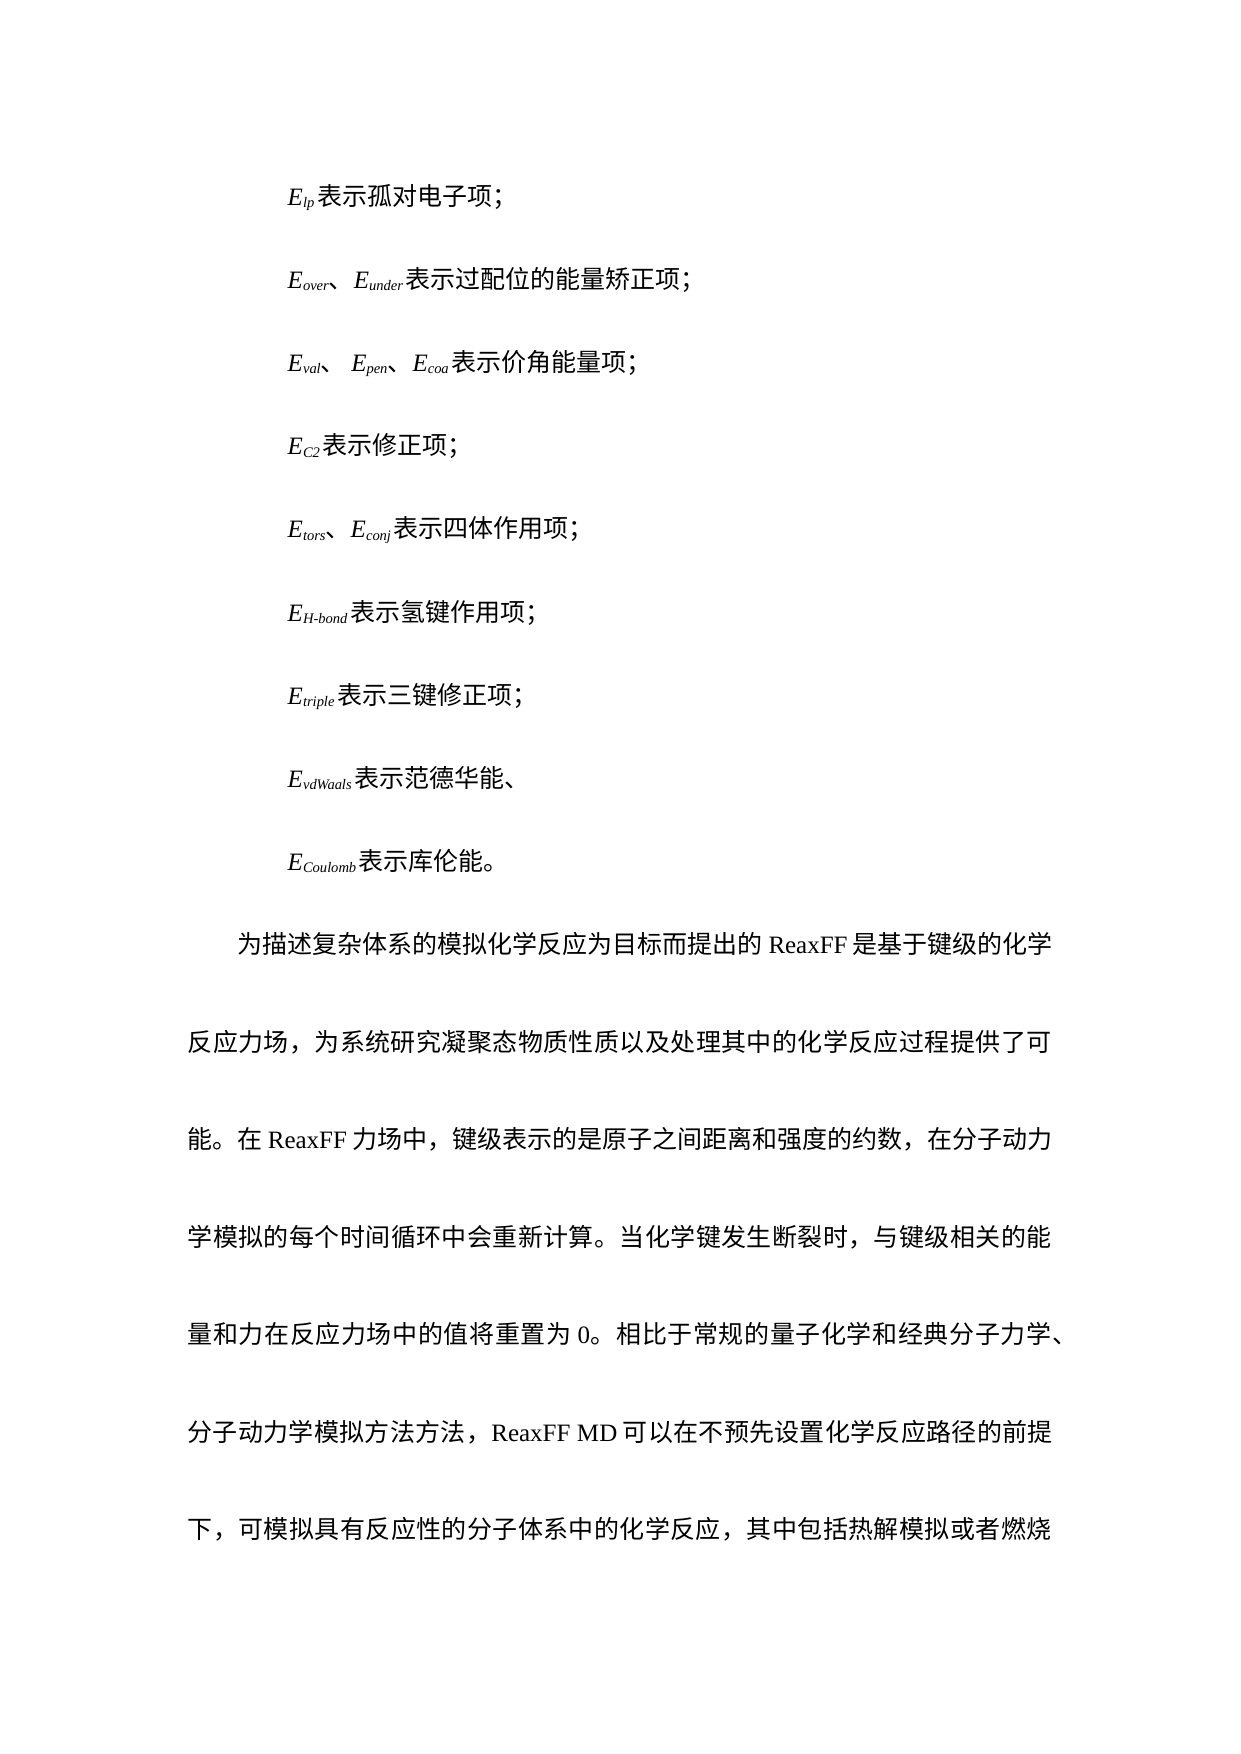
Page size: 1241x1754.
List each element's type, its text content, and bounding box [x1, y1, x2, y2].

text Etors、Econj表示四体作用项； [187, 494, 1053, 559]
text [187, 910, 1053, 1560]
text Elp表示孤对电子项； [187, 162, 1053, 227]
text ECoulomb表示库伦能。 [187, 827, 1053, 892]
text EvdWaals表示范德华能、 [187, 744, 1053, 809]
text Eval、 Epen、Ecoa表示价角能量项； [187, 328, 1053, 393]
text Etriple表示三键修正项； [187, 661, 1053, 726]
text Eover、Eunder表示过配位的能量矫正项； [187, 245, 1053, 310]
text EC2表示修正项； [187, 411, 1053, 476]
text EH-bond表示氢键作用项； [187, 578, 1053, 643]
